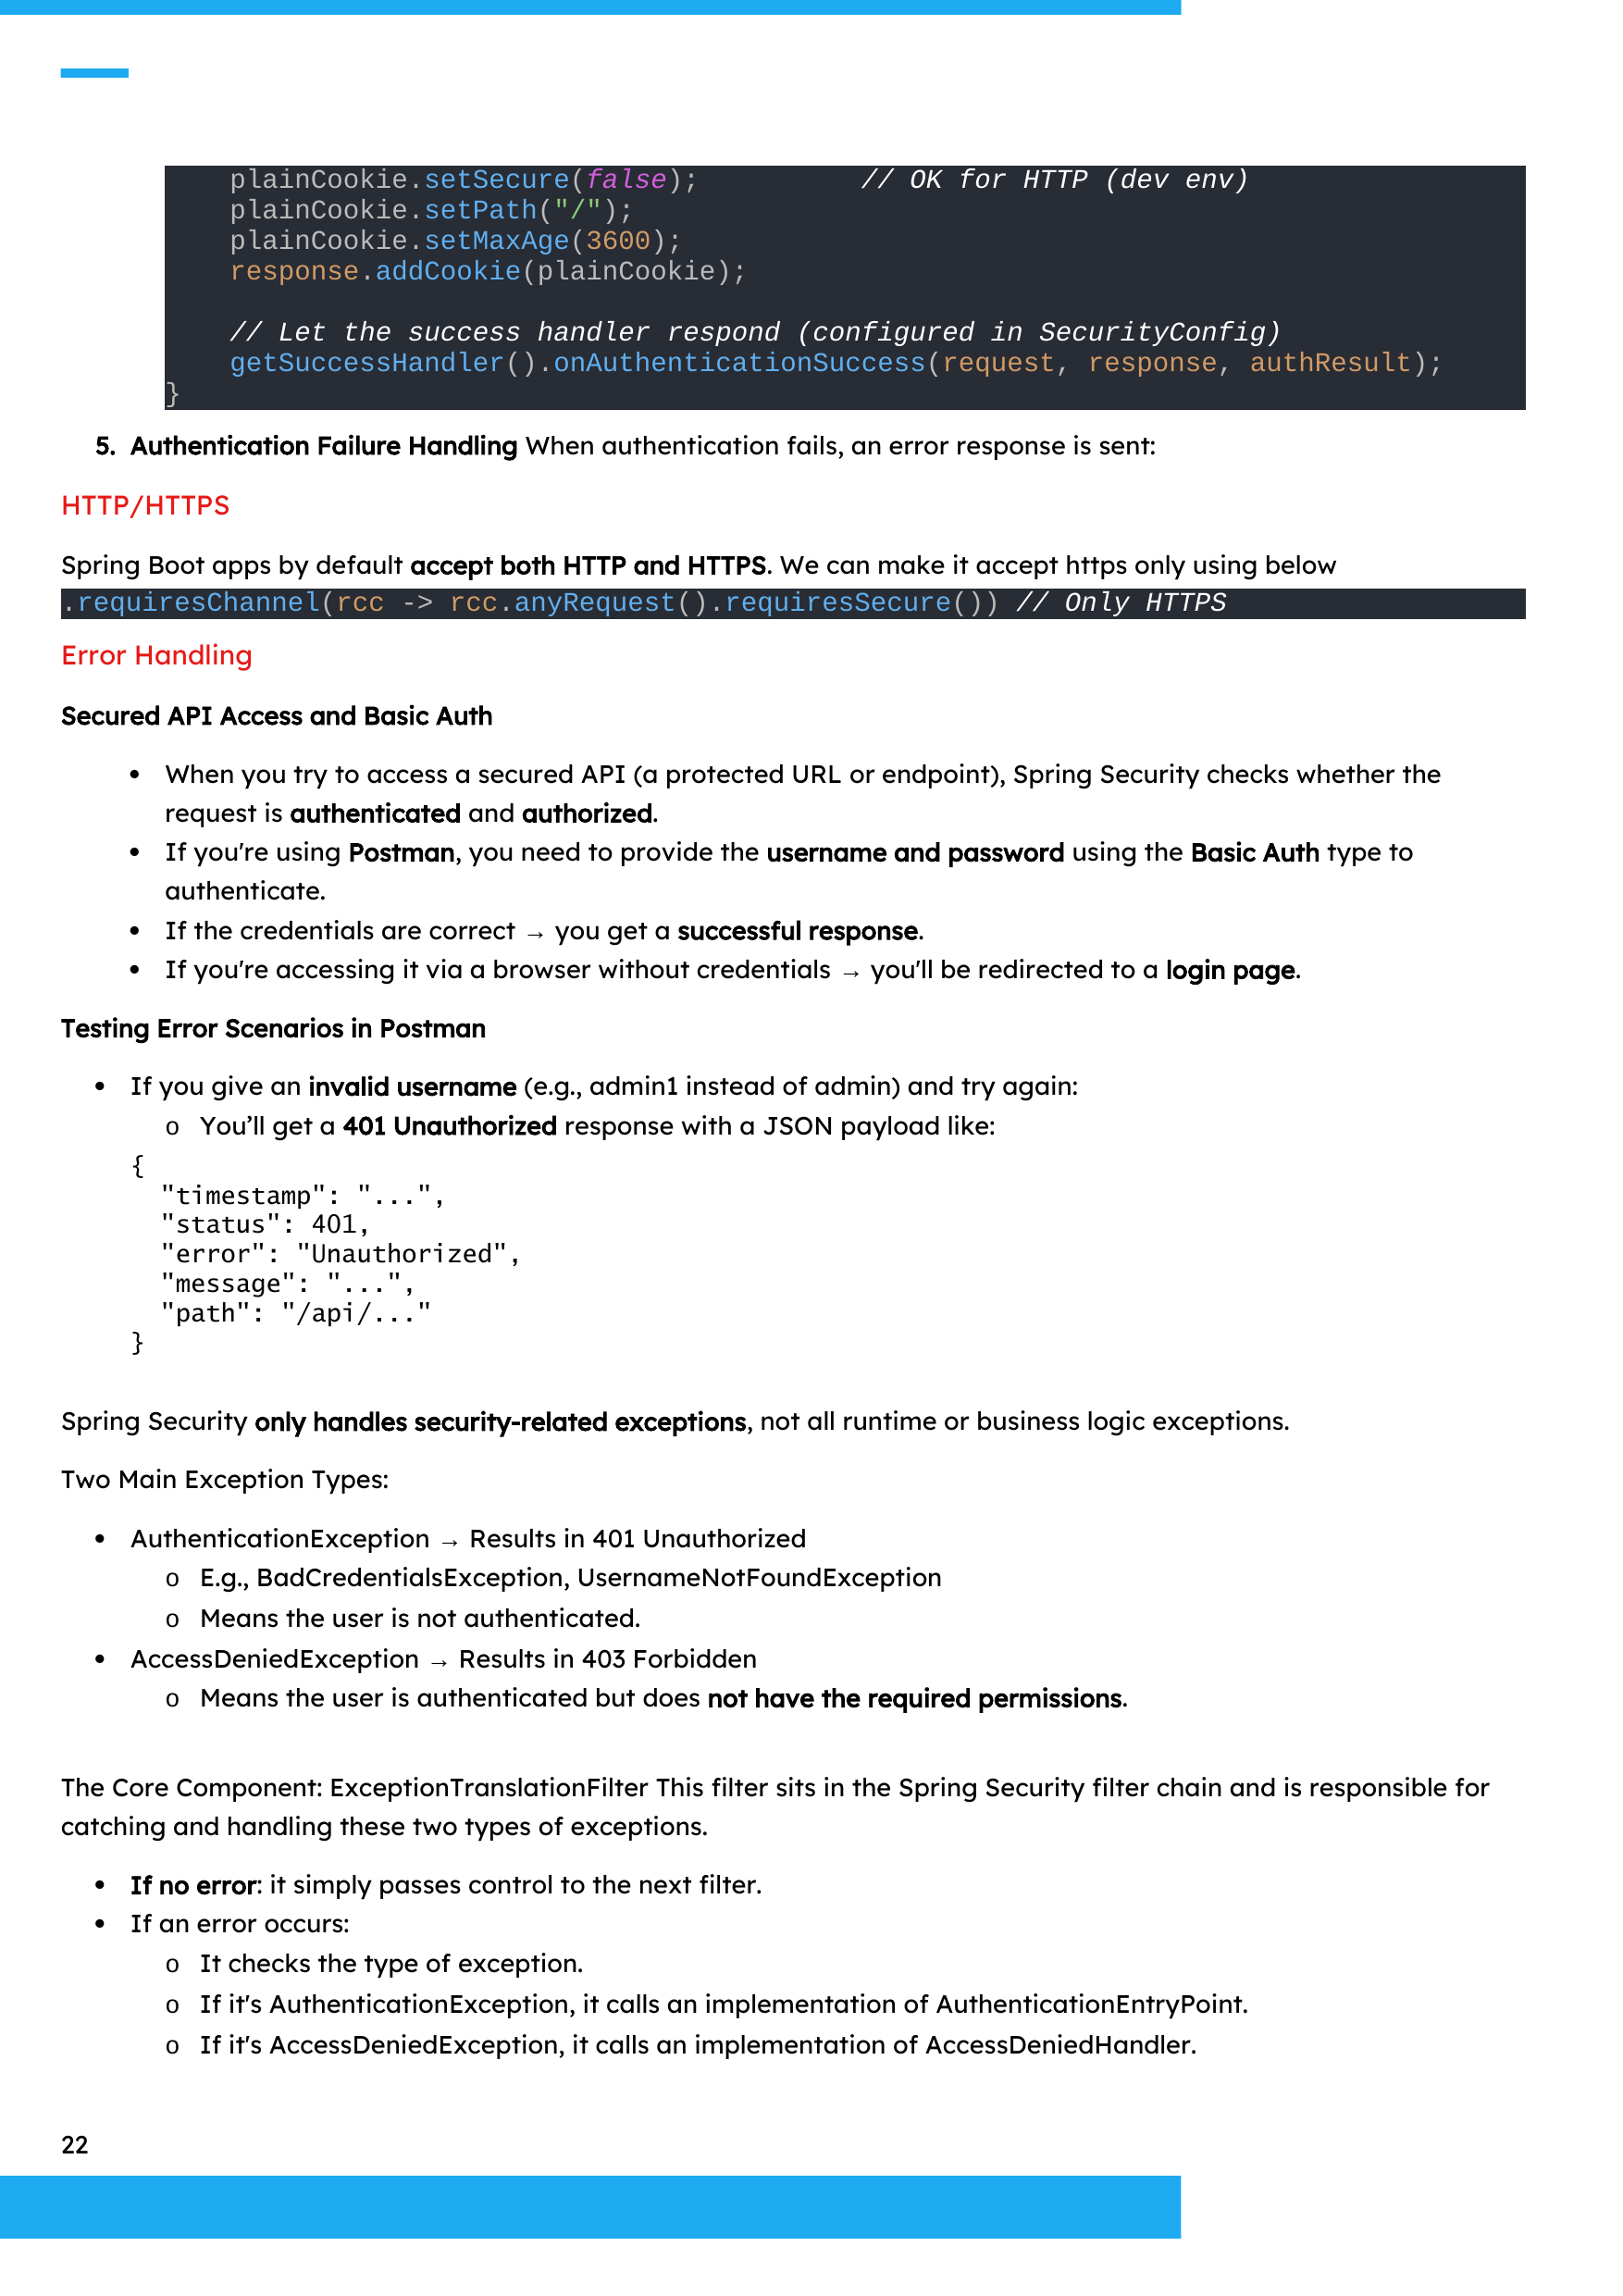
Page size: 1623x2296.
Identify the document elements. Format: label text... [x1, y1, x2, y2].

list It checks the type of exception. [165, 1947, 1526, 1980]
text "path": "/api/..." [130, 1297, 1526, 1327]
text "status": 401, [130, 1210, 1526, 1238]
list Authentication Failure Handling When authentication fails, an error response is sent: [95, 429, 1526, 461]
list AuthenticationException → Results in 401 Unauthorized [95, 1522, 1526, 1554]
text .requiresChannel(rcc -> rcc.anyRequest().requiresSecure()) // Only HTTPS [61, 589, 1526, 619]
list If the credentials are correct → you get a successful response. [130, 914, 1526, 946]
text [165, 166, 1526, 410]
text Two Main Exception Types: [61, 1464, 1526, 1496]
text Spring Security only handles security-related exceptions, not all runtime or business logic exceptions. [61, 1406, 1526, 1437]
list If an error occurs: [95, 1908, 1526, 1940]
text The Core Component: ExceptionTranslationFilter This filter sits in the Spring Security filter chain and is responsible for catching and handling these two types of exceptions. [61, 1771, 1526, 1842]
list If no error: it simply passes control to the next filter. [95, 1868, 1526, 1900]
picture [60, 68, 129, 78]
text "timestamp": "...", [130, 1180, 1526, 1210]
list E.g., BadCredentialsException, UsernameNotFoundException [165, 1561, 1526, 1594]
text } [130, 1327, 1526, 1357]
list You’ll get a 401 Unauthorized response with a JSON payload like: [165, 1110, 1526, 1142]
subtitle Error Handling [61, 638, 1526, 672]
list When you try to access a secured API (a protected URL or endpoint), Spring Security checks whether the request is authenticated and authorized. [130, 758, 1526, 828]
picture [0, 0, 1182, 15]
text "message": "...", [130, 1268, 1526, 1297]
list Means the user is not authenticated. [165, 1602, 1526, 1634]
text Secured API Access and Basic Auth [61, 700, 1526, 731]
text Testing Error Scenarios in Postman [61, 1011, 1526, 1043]
list If you're accessing it via a browser without credentials → you'll be redirected to a login page. [130, 953, 1526, 985]
picture [0, 2176, 1182, 2239]
list AccessDeniedException → Results in 403 Forbidden [95, 1643, 1526, 1674]
subtitle HTTP/HTTPS [61, 488, 1526, 521]
text Spring Boot apps by default accept both HTTP and HTTPS. We can make it accept https only using below [61, 549, 1526, 580]
list If it's AccessDeniedException, it calls an implementation of AccessDeniedHandler. [165, 2029, 1526, 2061]
list If you give an invalid username (e.g., admin1 instead of admin) and try again: [95, 1071, 1526, 1102]
list If it's AuthenticationException, it calls an implementation of AuthenticationEntryPoint. [165, 1988, 1526, 2020]
text "error": "Unauthorized", [130, 1238, 1526, 1268]
list If you're using Postman, you need to provide the username and password using the Basic Auth type to authenticate. [130, 836, 1526, 907]
list Means the user is authenticated but does not have the required permissions. [165, 1682, 1526, 1715]
text { [130, 1150, 1526, 1180]
